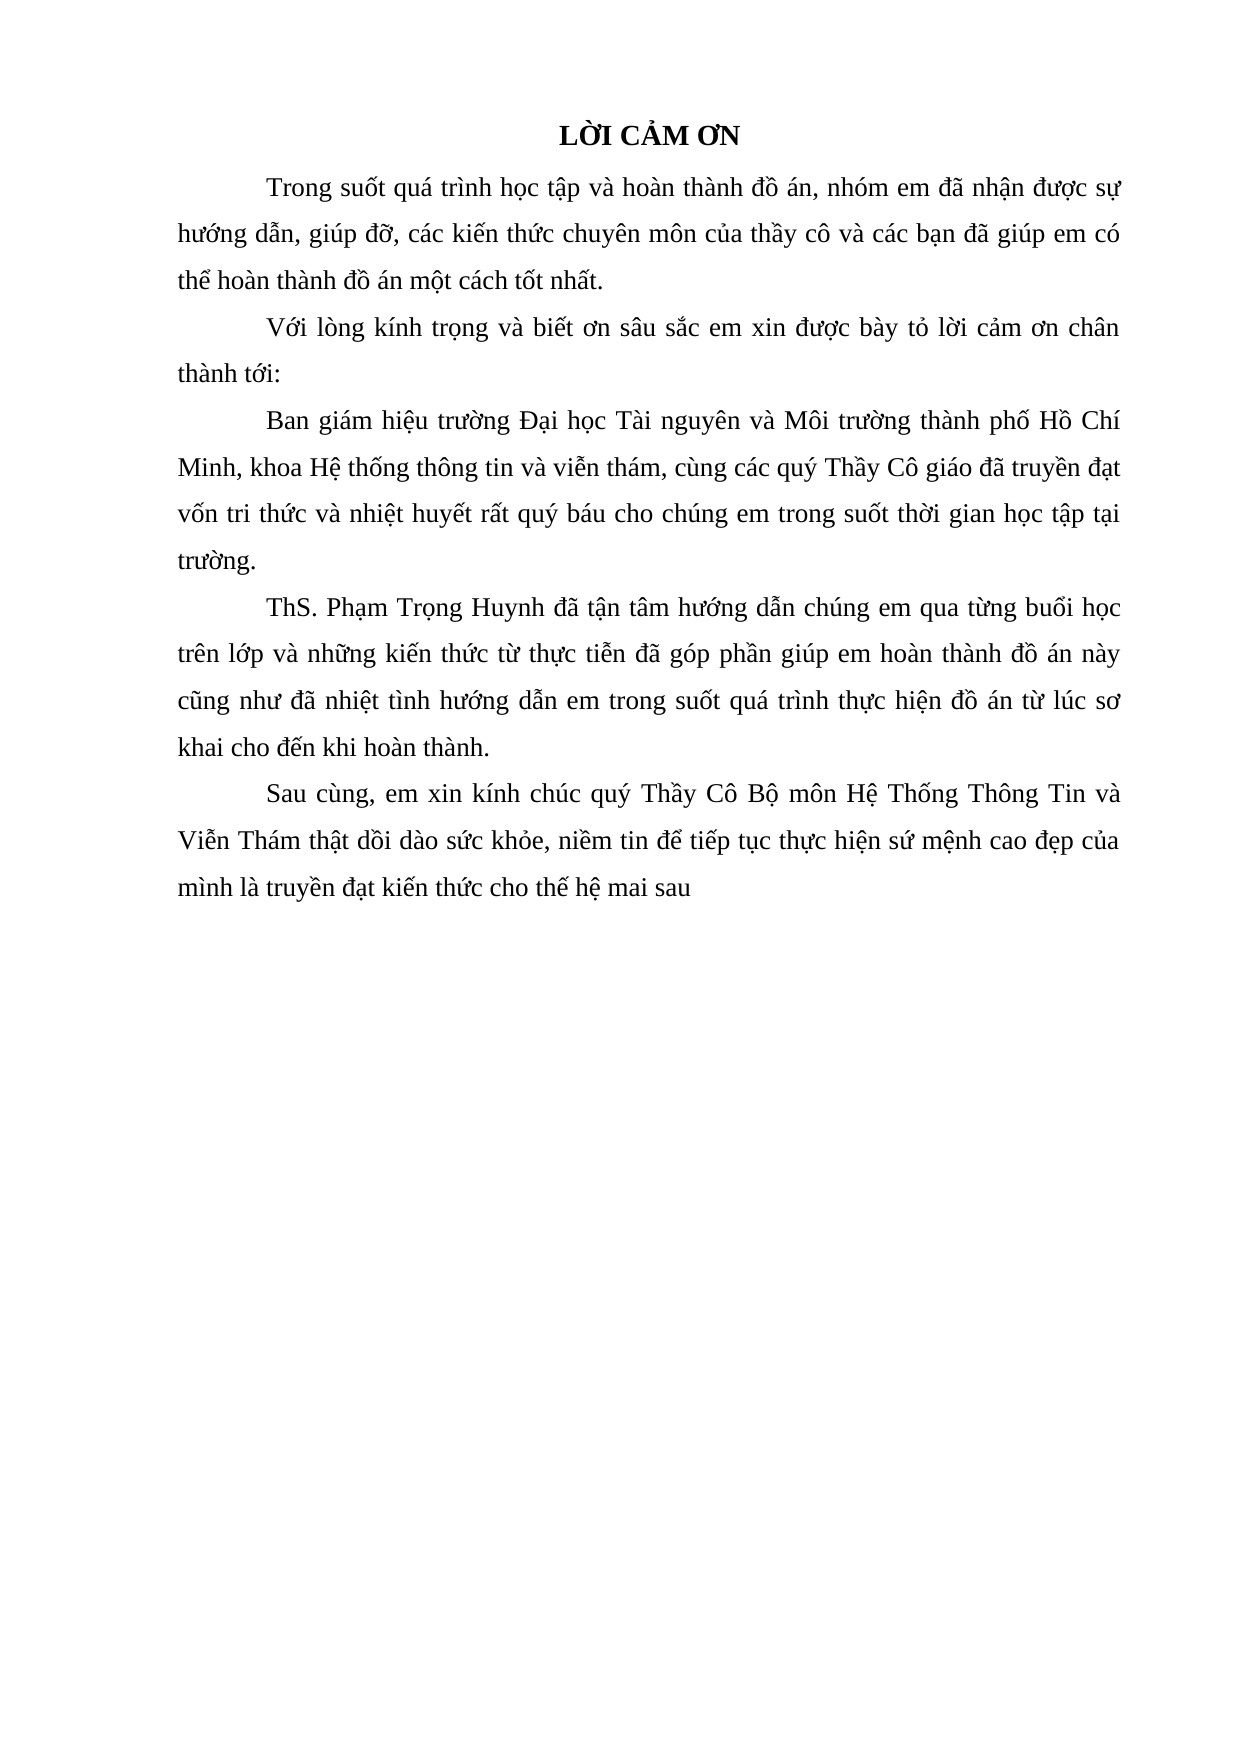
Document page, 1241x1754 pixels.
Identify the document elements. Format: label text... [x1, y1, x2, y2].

text Trong suốt quá trình học tập và hoàn thành đồ án, nhóm em đã nhận được sự hướng dẫn, giúp đỡ, các kiến thức chuyên môn của thầy cô và các bạn đã giúp em có thể hoàn thành đồ án một cách tốt nhất. [177, 171, 1122, 295]
text ThS. Phạm Trọng Huynh đã tận tâm hướng dẫn chúng em qua từng buổi học trên lớp và những kiến thức từ thực tiễn đã góp phần giúp em hoàn thành đồ án này cũng như đã nhiệt tình hướng dẫn em trong suốt quá trình thực hiện đồ án từ lúc sơ khai cho đến khi hoàn thành. [177, 591, 1122, 762]
text Sau cùng, em xin kính chúc quý Thầy Cô Bộ môn Hệ Thống Thông Tin và Viễn Thám thật dồi dào sức khỏe, niềm tin để tiếp tục thực hiện sứ mệnh cao đẹp của mình là truyền đạt kiến thức cho thế hệ mai sau [177, 778, 1122, 902]
text LỜI CẢM ƠN [177, 118, 1122, 152]
text Với lòng kính trọng và biết ơn sâu sắc em xin được bày tỏ lời cảm ơn chân thành tới: [177, 311, 1122, 389]
text Ban giám hiệu trường Đại học Tài nguyên và Môi trường thành phố Hồ Chí Minh, khoa Hệ thống thông tin và viễn thám, cùng các quý Thầy Cô giáo đã truyền đạt vốn tri thức và nhiệt huyết rất quý báu cho chúng em trong suốt thời gian học tập tại trường. [177, 404, 1122, 575]
